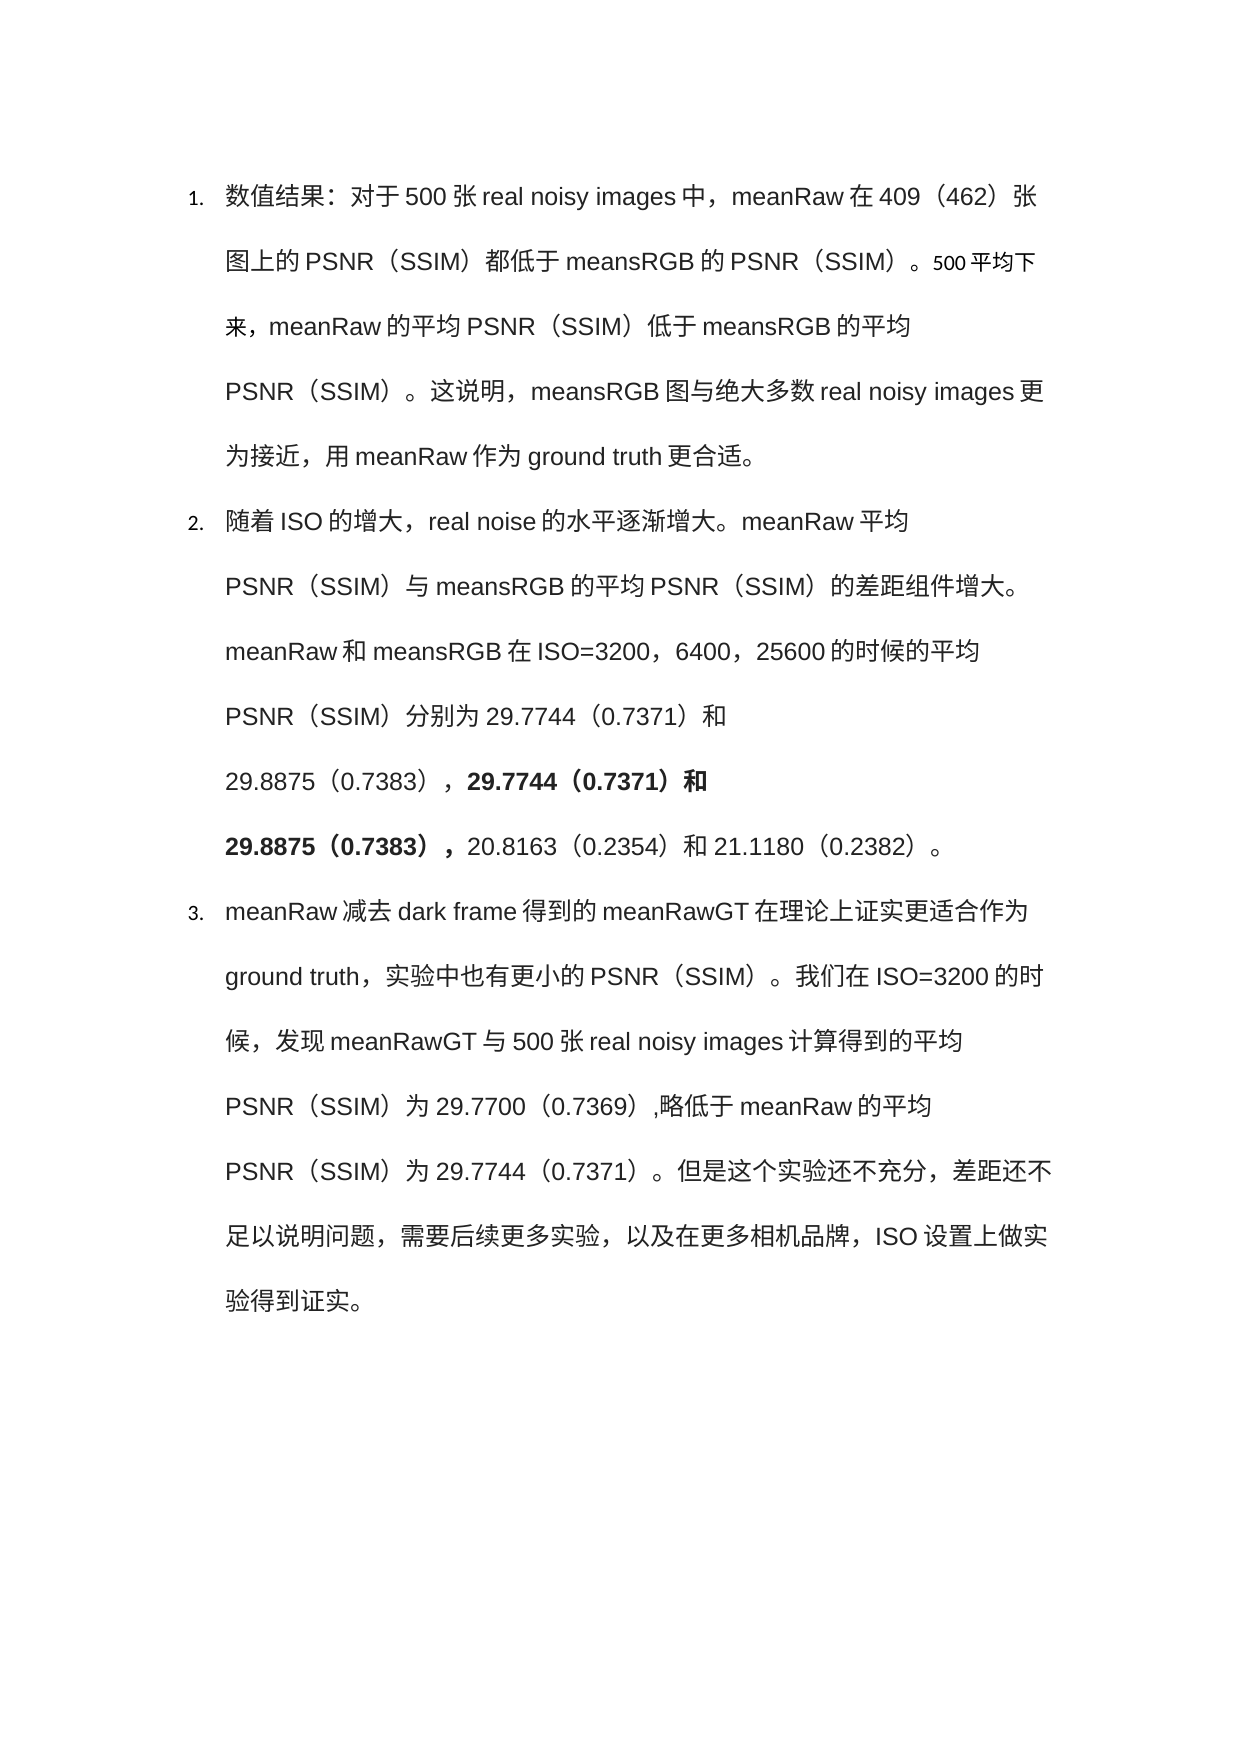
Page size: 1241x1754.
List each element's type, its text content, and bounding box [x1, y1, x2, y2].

list meanRaw减去dark frame得到的meanRawGT在理论上证实更适合作为ground truth，实验中也有更小的PSNR（SSIM）。我们在ISO=3200的时候，发现meanRawGT与500张real noisy images计算得到的平均PSNR（SSIM）为29.7700（0.7369）,略低于meanRaw的平均PSNR（SSIM）为29.7744（0.7371）。但是这个实验还不充分，差距还不足以说明问题，需要后续更多实验，以及在更多相机品牌，ISO设置上做实验得到证实。 [187, 877, 1053, 1332]
list 随着ISO的增大，real noise的水平逐渐增大。meanRaw平均PSNR（SSIM）与meansRGB的平均PSNR（SSIM）的差距组件增大。meanRaw和meansRGB在ISO=3200，6400，25600的时候的平均PSNR（SSIM）分别为29.7744（0.7371）和29.8875（0.7383），29.7744（0.7371）和29.8875（0.7383），20.8163（0.2354）和21.1180（0.2382）。 [187, 487, 1053, 877]
list 数值结果：对于500张real noisy images中，meanRaw在409（462）张图上的PSNR（SSIM）都低于meansRGB的PSNR（SSIM）。500平均下来，meanRaw的平均PSNR（SSIM）低于meansRGB的平均PSNR（SSIM）。这说明，meansRGB图与绝大多数real noisy images更为接近，用meanRaw作为ground truth更合适。 [187, 162, 1053, 487]
